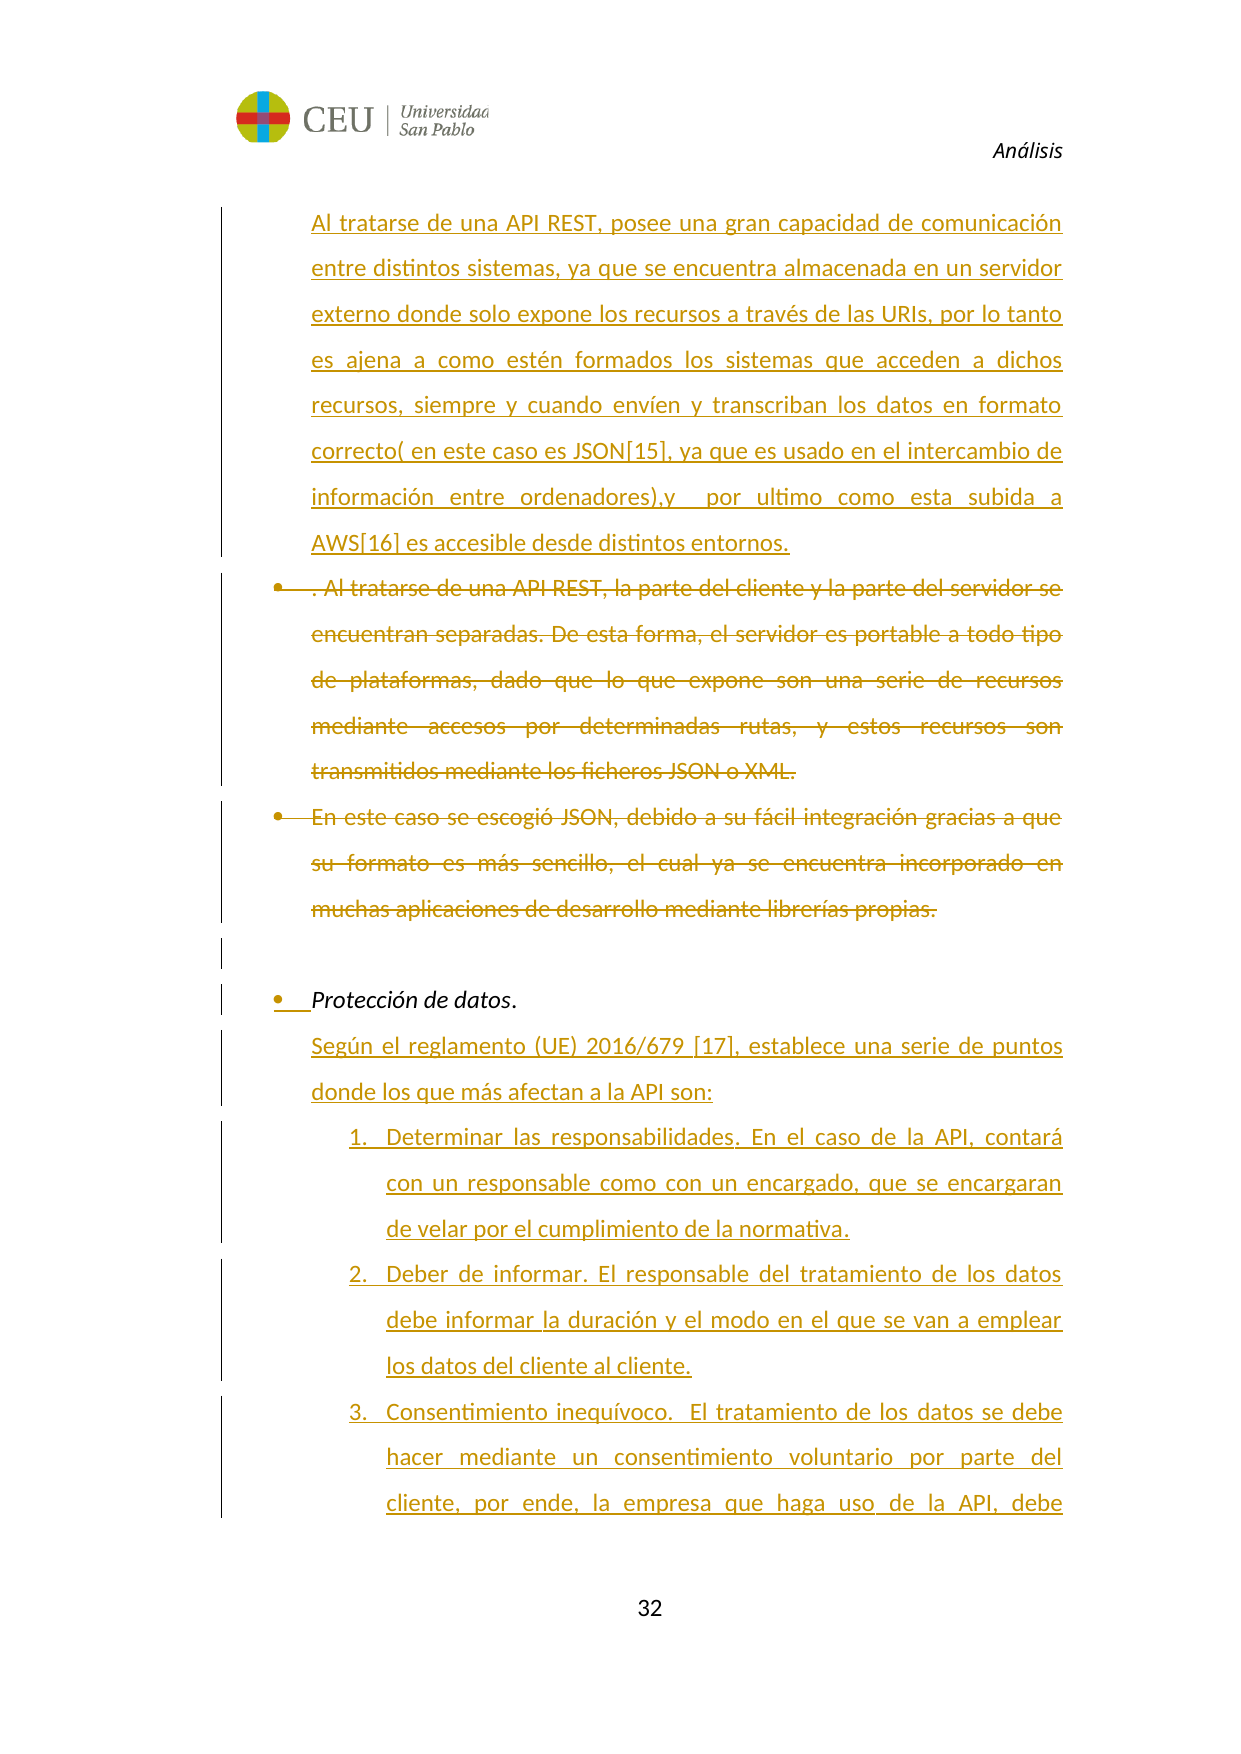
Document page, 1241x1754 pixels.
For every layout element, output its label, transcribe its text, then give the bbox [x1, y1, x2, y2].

list Protección de datos. [274, 984, 1063, 1015]
picture [235, 89, 489, 143]
